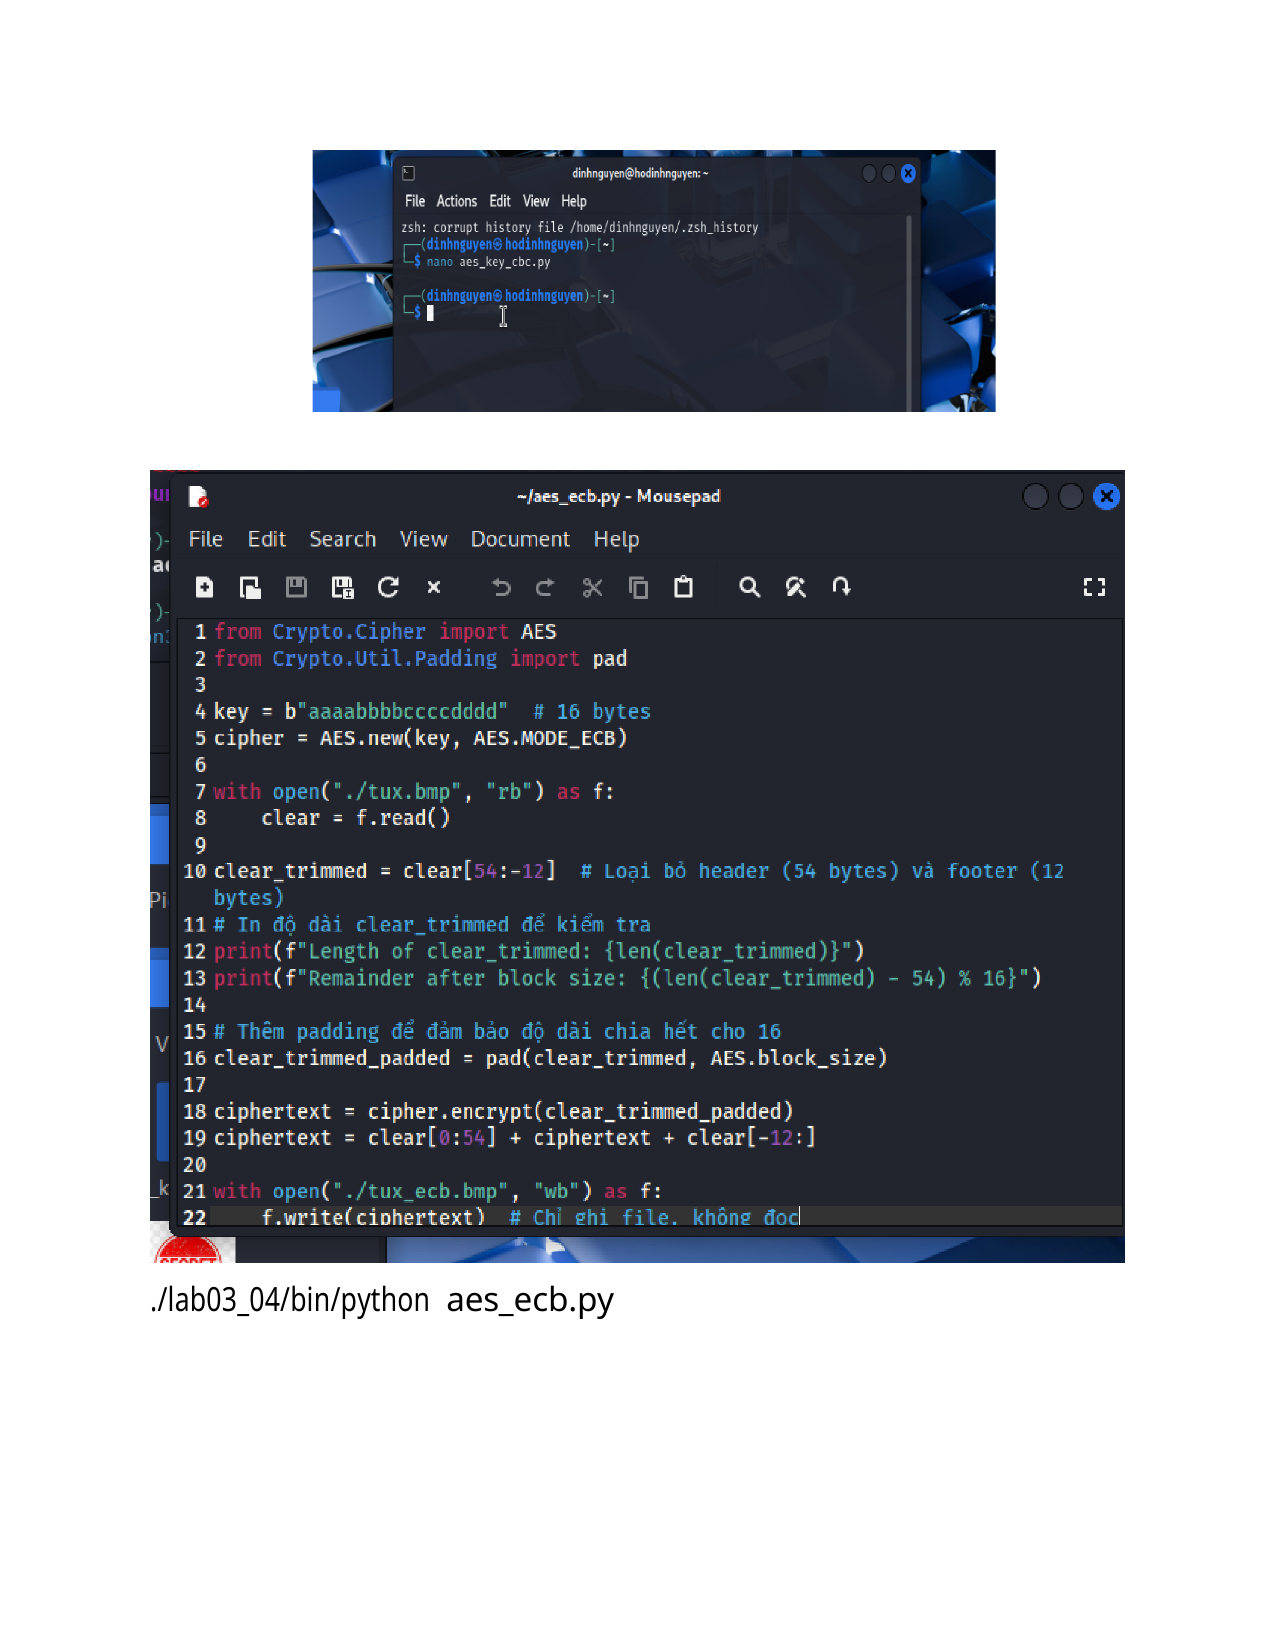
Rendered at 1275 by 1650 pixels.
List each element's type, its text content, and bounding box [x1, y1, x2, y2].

text ./lab03_04/bin/python aes_ecb.py [150, 1276, 1125, 1321]
picture [312, 150, 996, 412]
picture [150, 470, 1125, 1263]
